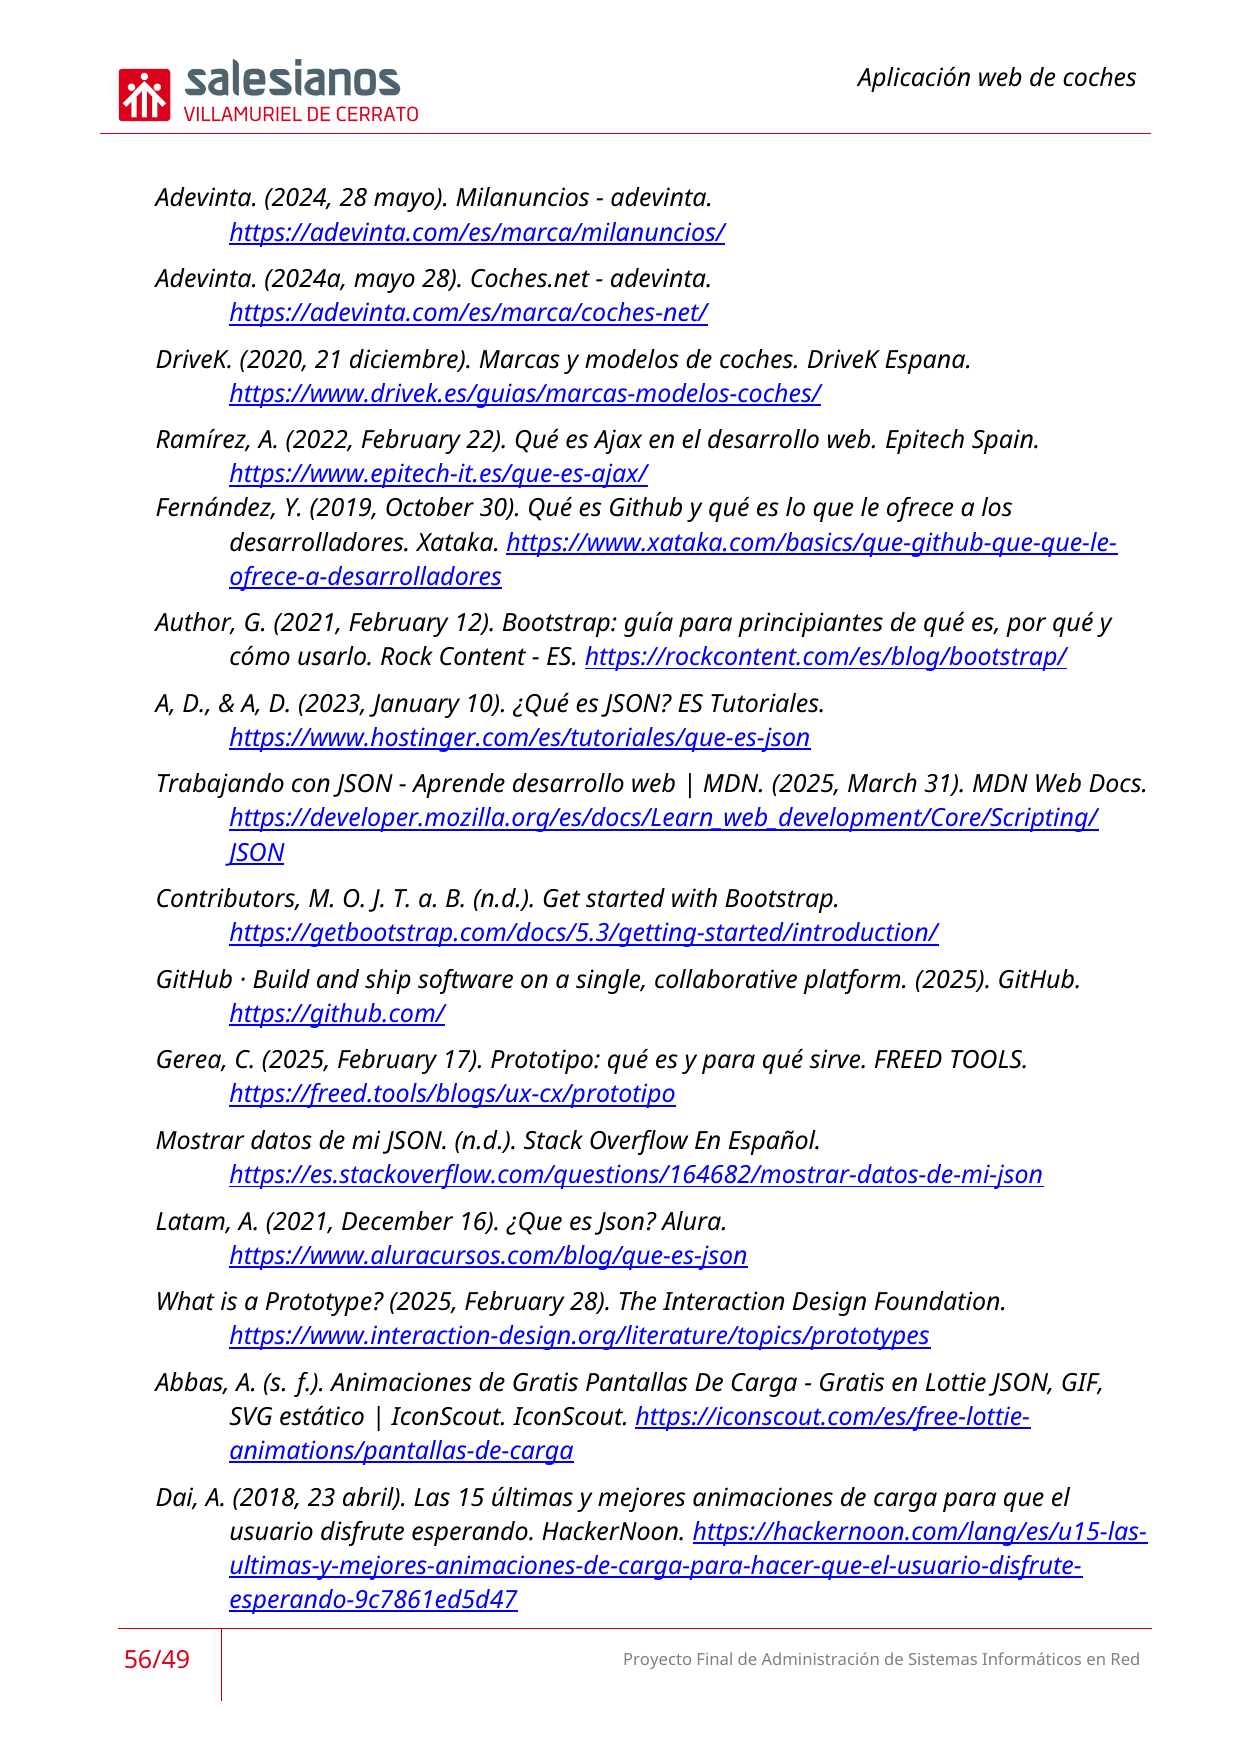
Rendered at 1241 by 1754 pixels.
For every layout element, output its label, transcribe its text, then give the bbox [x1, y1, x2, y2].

text What is a Prototype? (2025, February 28). The Interaction Design Foundation. https://www.interaction-design.org/literature/topics/prototypes [155, 1284, 1152, 1352]
text Gerea, C. (2025, February 17). Prototipo: qué es y para qué sirve. FREED TOOLS. https://freed.tools/blogs/ux-cx/prototipo [155, 1042, 1152, 1110]
text Fernández, Y. (2019, October 30). Qué es Github y qué es lo que le ofrece a los desarrolladores. Xataka. https://www.xataka.com/basics/que-github-que-que-le-ofrece-a-desarrolladores [155, 490, 1152, 592]
text Ramírez, A. (2022, February 22). Qué es Ajax en el desarrollo web. Epitech Spain. https://www.epitech-it.es/que-es-ajax/ [155, 422, 1152, 490]
text Contributors, M. O. J. T. a. B. (n.d.). Get started with Bootstrap. https://getbootstrap.com/docs/5.3/getting-started/introduction/ [155, 881, 1152, 949]
text DriveK. (2020, 21 diciembre). Marcas y modelos de coches. DriveK Espana. https://www.drivek.es/guias/marcas-modelos-coches/ [155, 341, 1152, 409]
text Latam, A. (2021, December 16). ¿Que es Json? Alura. https://www.aluracursos.com/blog/que-es-json [155, 1203, 1152, 1271]
text Dai, A. (2018, 23 abril). Las 15 últimas y mejores animaciones de carga para que el usuario disfrute esperando. HackerNoon. https://hackernoon.com/lang/es/u15-las-ultimas-y-mejores-animaciones-de-carga-para-hacer-que-el-usuario-disfrute-esperando-9c7861ed5d47 [155, 1479, 1152, 1615]
text Abbas, A. (s. f.). Animaciones de Gratis Pantallas De Carga - Gratis en Lottie JSON, GIF, SVG estático | IconScout. IconScout. https://iconscout.com/es/free-lottie-animations/pantallas-de-carga [155, 1364, 1152, 1467]
text A, D., & A, D. (2023, January 10). ¿Qué es JSON? ES Tutoriales. https://www.hostinger.com/es/tutoriales/que-es-json [155, 685, 1152, 753]
text Adevinta. (2024, 28 mayo). Milanuncios - adevinta. https://adevinta.com/es/marca/milanuncios/ [155, 180, 1152, 248]
text Trabajando con JSON - Aprende desarrollo web | MDN. (2025, March 31). MDN Web Docs. https://developer.mozilla.org/es/docs/Learn_web_development/Core/Scripting/JSON [155, 766, 1152, 868]
text Adevinta. (2024a, mayo 28). Coches.net - adevinta. https://adevinta.com/es/marca/coches-net/ [155, 261, 1152, 329]
text Author, G. (2021, February 12). Bootstrap: guía para principiantes de qué es, por qué y cómo usarlo. Rock Content - ES. https://rockcontent.com/es/blog/bootstrap/ [155, 605, 1152, 673]
text GitHub · Build and ship software on a single, collaborative platform. (2025). GitHub. https://github.com/ [155, 961, 1152, 1029]
text Mostrar datos de mi JSON. (n.d.). Stack Overflow En Español. https://es.stackoverflow.com/questions/164682/mostrar-datos-de-mi-json [155, 1123, 1152, 1191]
picture [118, 59, 419, 126]
